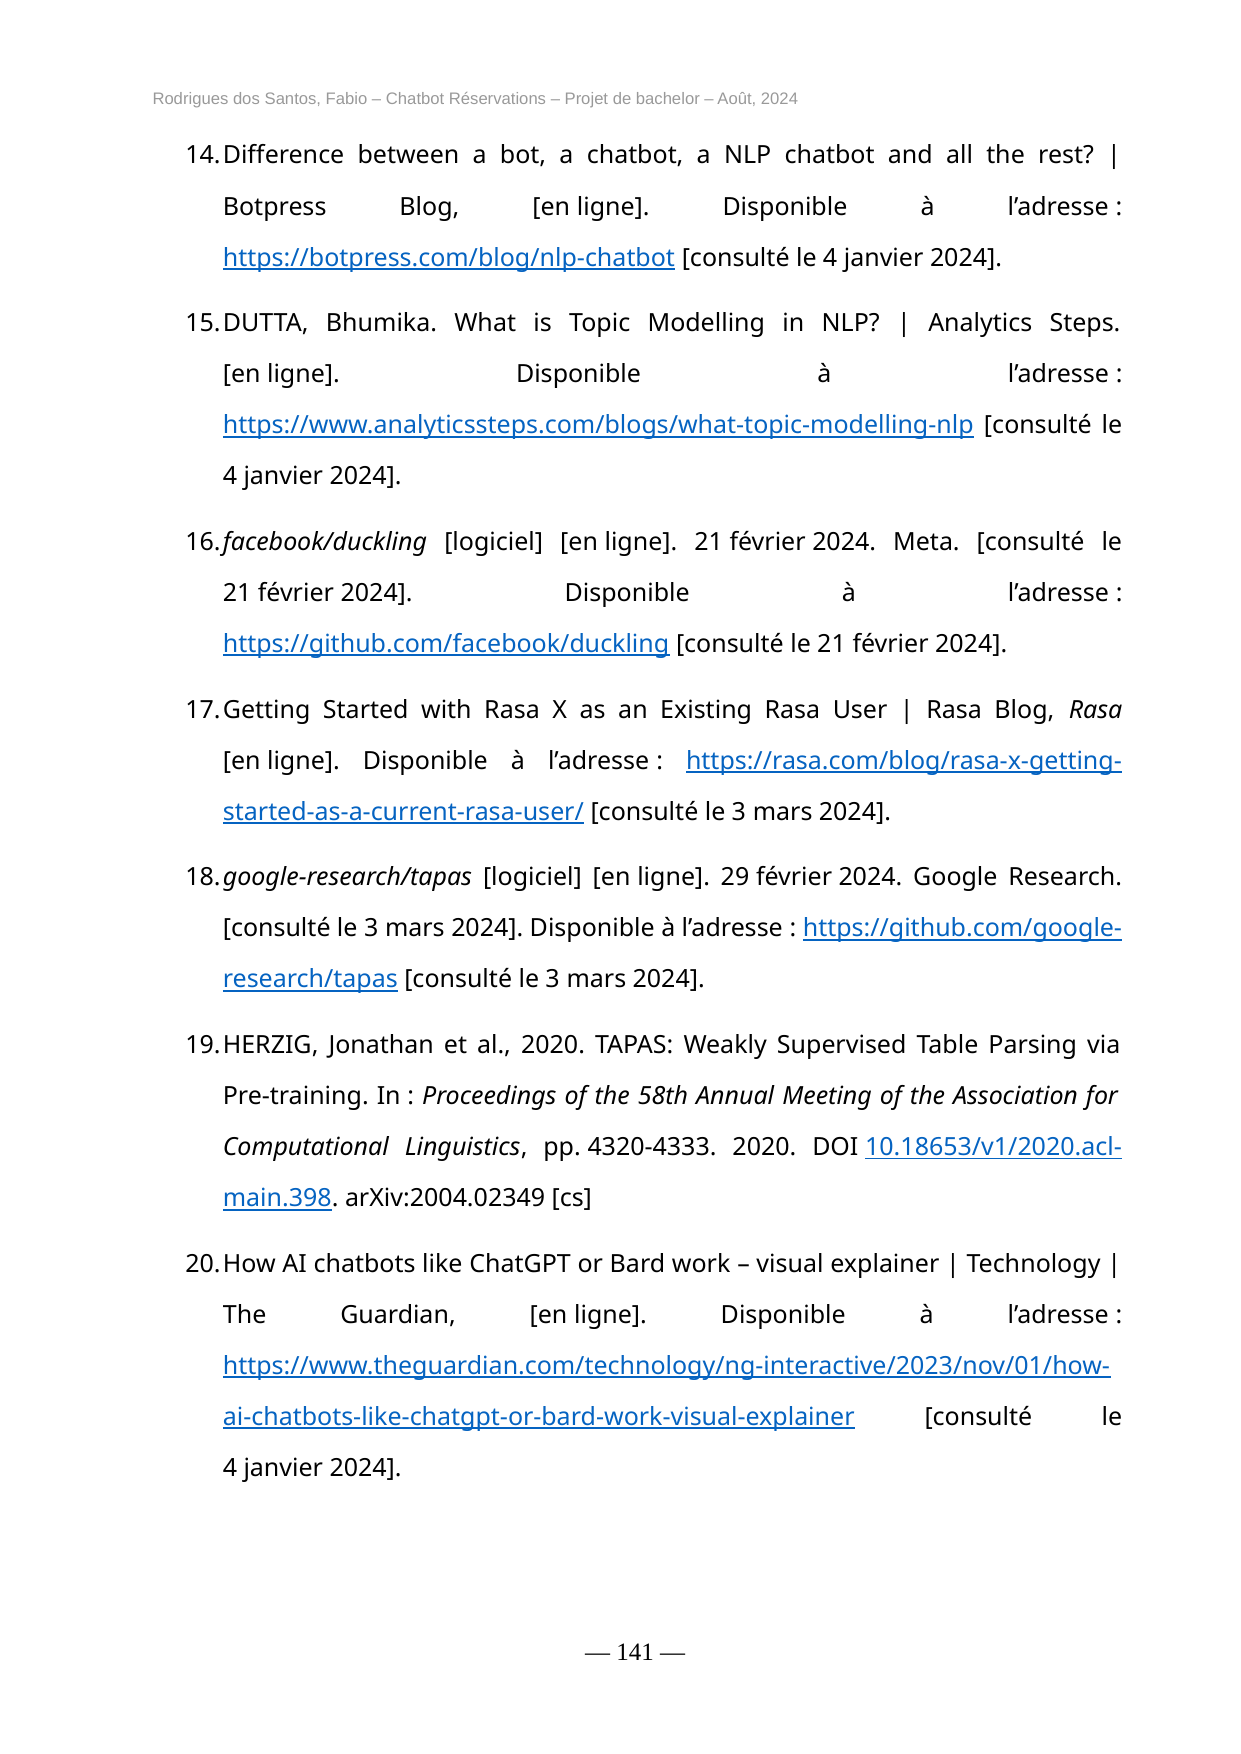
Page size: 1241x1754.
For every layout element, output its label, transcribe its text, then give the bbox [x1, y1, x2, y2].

list HERZIG, Jonathan et al., 2020. TAPAS: Weakly Supervised Table Parsing via Pre-training. In : Proceedings of the 58th Annual Meeting of the Association for Computational Linguistics, pp. 4320-4333. 2020. DOI 10.18653/v1/2020.acl-main.398. arXiv:2004.02349 [cs] [185, 1027, 1122, 1214]
list DUTTA, Bhumika. What is Topic Modelling in NLP? | Analytics Steps. [en ligne]. Disponible à l’adresse : https://www.analyticssteps.com/blogs/what-topic-modelling-nlp [consulté le 4 janvier 2024]. [185, 305, 1122, 492]
list How AI chatbots like ChatGPT or Bard work – visual explainer | Technology | The Guardian, [en ligne]. Disponible à l’adresse : https://www.theguardian.com/technology/ng-interactive/2023/nov/01/how-ai-chatbots-like-chatgpt-or-bard-work-visual-explainer [consulté le 4 janvier 2024]. [185, 1246, 1122, 1484]
list Difference between a bot, a chatbot, a NLP chatbot and all the rest? | Botpress Blog, [en ligne]. Disponible à l’adresse : https://botpress.com/blog/nlp-chatbot [consulté le 4 janvier 2024]. [185, 137, 1122, 273]
list google-research/tapas [logiciel] [en ligne]. 29 février 2024. Google Research. [consulté le 3 mars 2024]. Disponible à l’adresse : https://github.com/google-research/tapas [consulté le 3 mars 2024]. [185, 859, 1122, 995]
list Getting Started with Rasa X as an Existing Rasa User | Rasa Blog, Rasa [en ligne]. Disponible à l’adresse : https://rasa.com/blog/rasa-x-getting-started-as-a-current-rasa-user/ [consulté le 3 mars 2024]. [185, 691, 1122, 827]
list facebook/duckling [logiciel] [en ligne]. 21 février 2024. Meta. [consulté le 21 février 2024]. Disponible à l’adresse : https://github.com/facebook/duckling [consulté le 21 février 2024]. [185, 524, 1122, 660]
